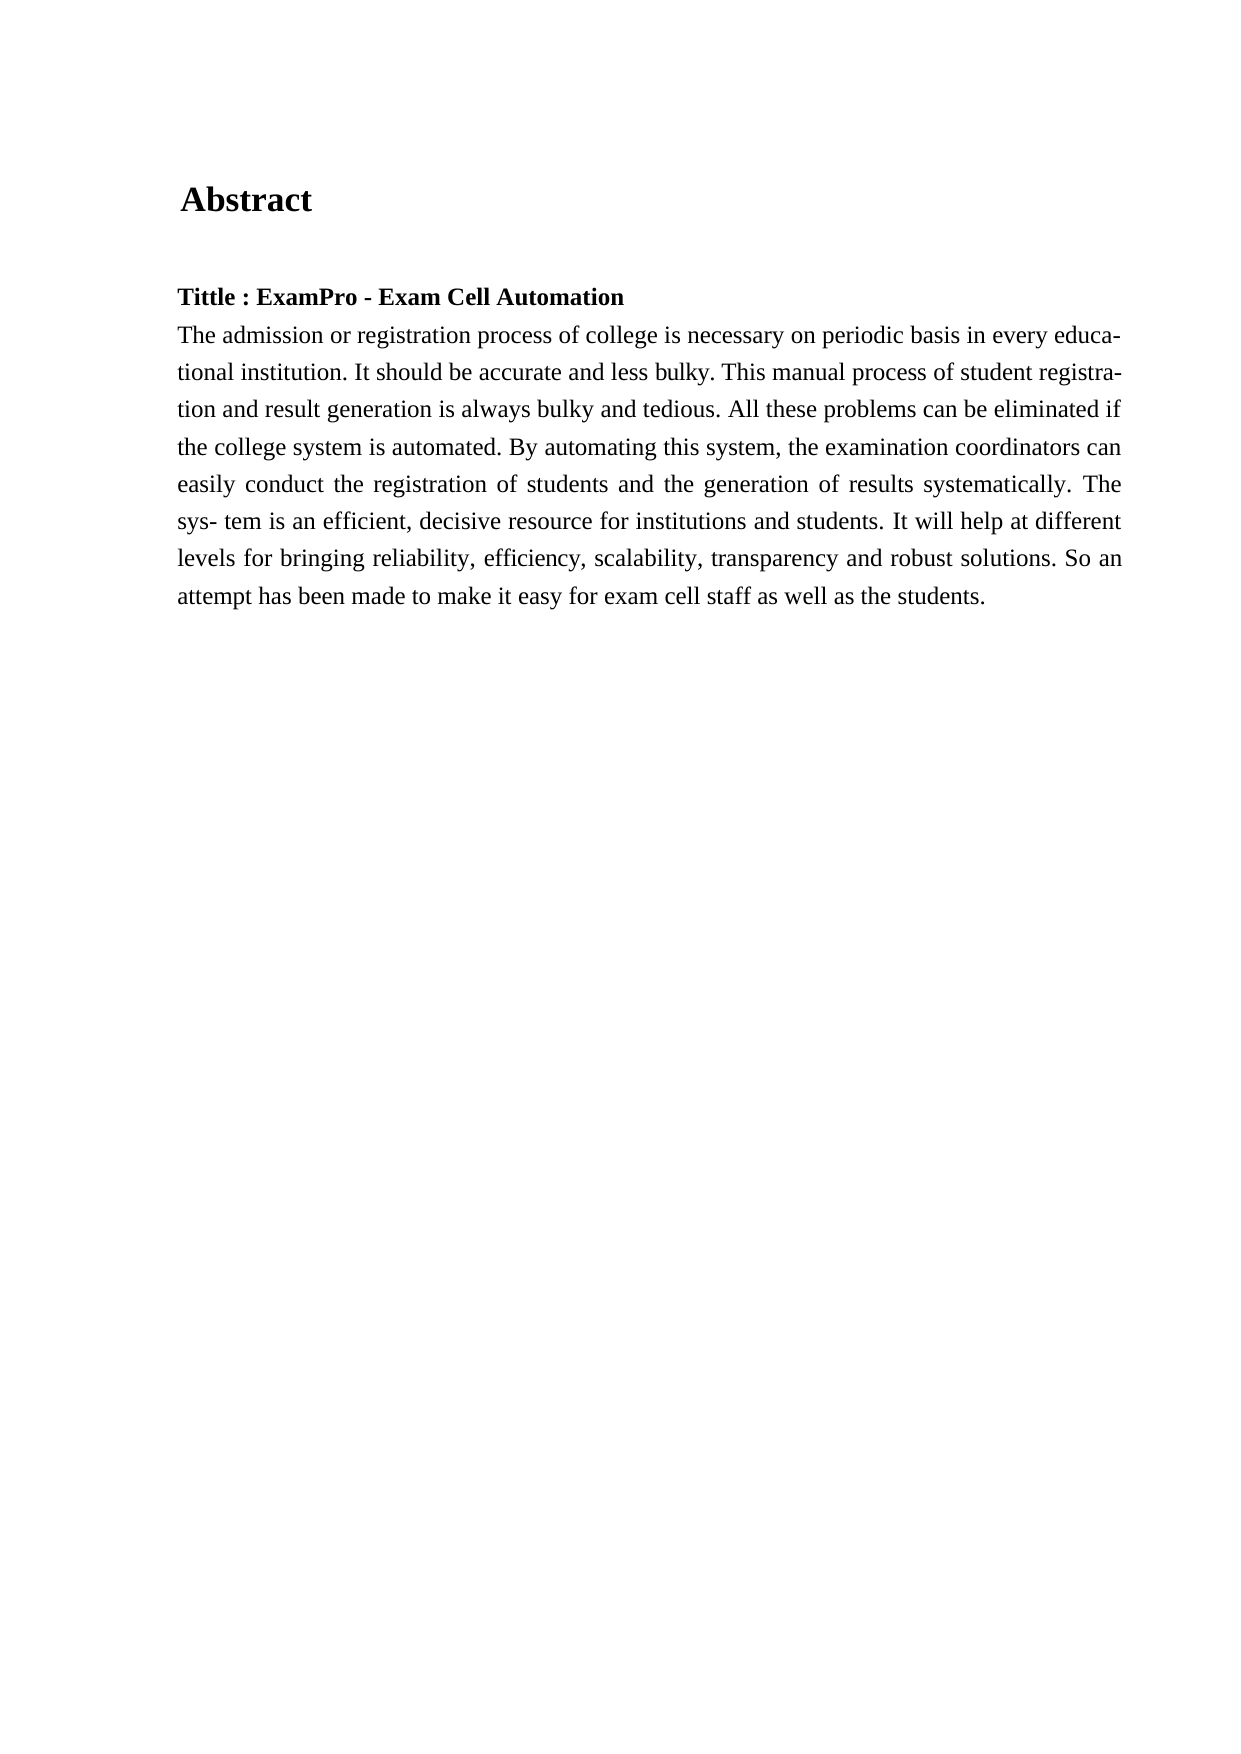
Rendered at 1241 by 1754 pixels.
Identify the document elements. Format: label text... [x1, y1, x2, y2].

subtitle Abstract [154, 178, 1230, 219]
text The admission or registration process of college is necessary on periodic basis in every educa- tional institution. It should be accurate and less bulky. This manual process of student registra- tion and result generation is always bulky and tedious. All these problems can be eliminated if the college system is automated. By automating this system, the examination coordinators can easily conduct the registration of students and the generation of results systematically. The sys- tem is an efficient, decisive resource for institutions and students. It will help at different levels for bringing reliability, efficiency, scalability, transparency and robust solutions. So an attempt has been made to make it easy for exam cell staff as well as the students. [177, 320, 1122, 609]
subtitle Tittle : ExamPro - Exam Cell Automation [177, 282, 1230, 311]
